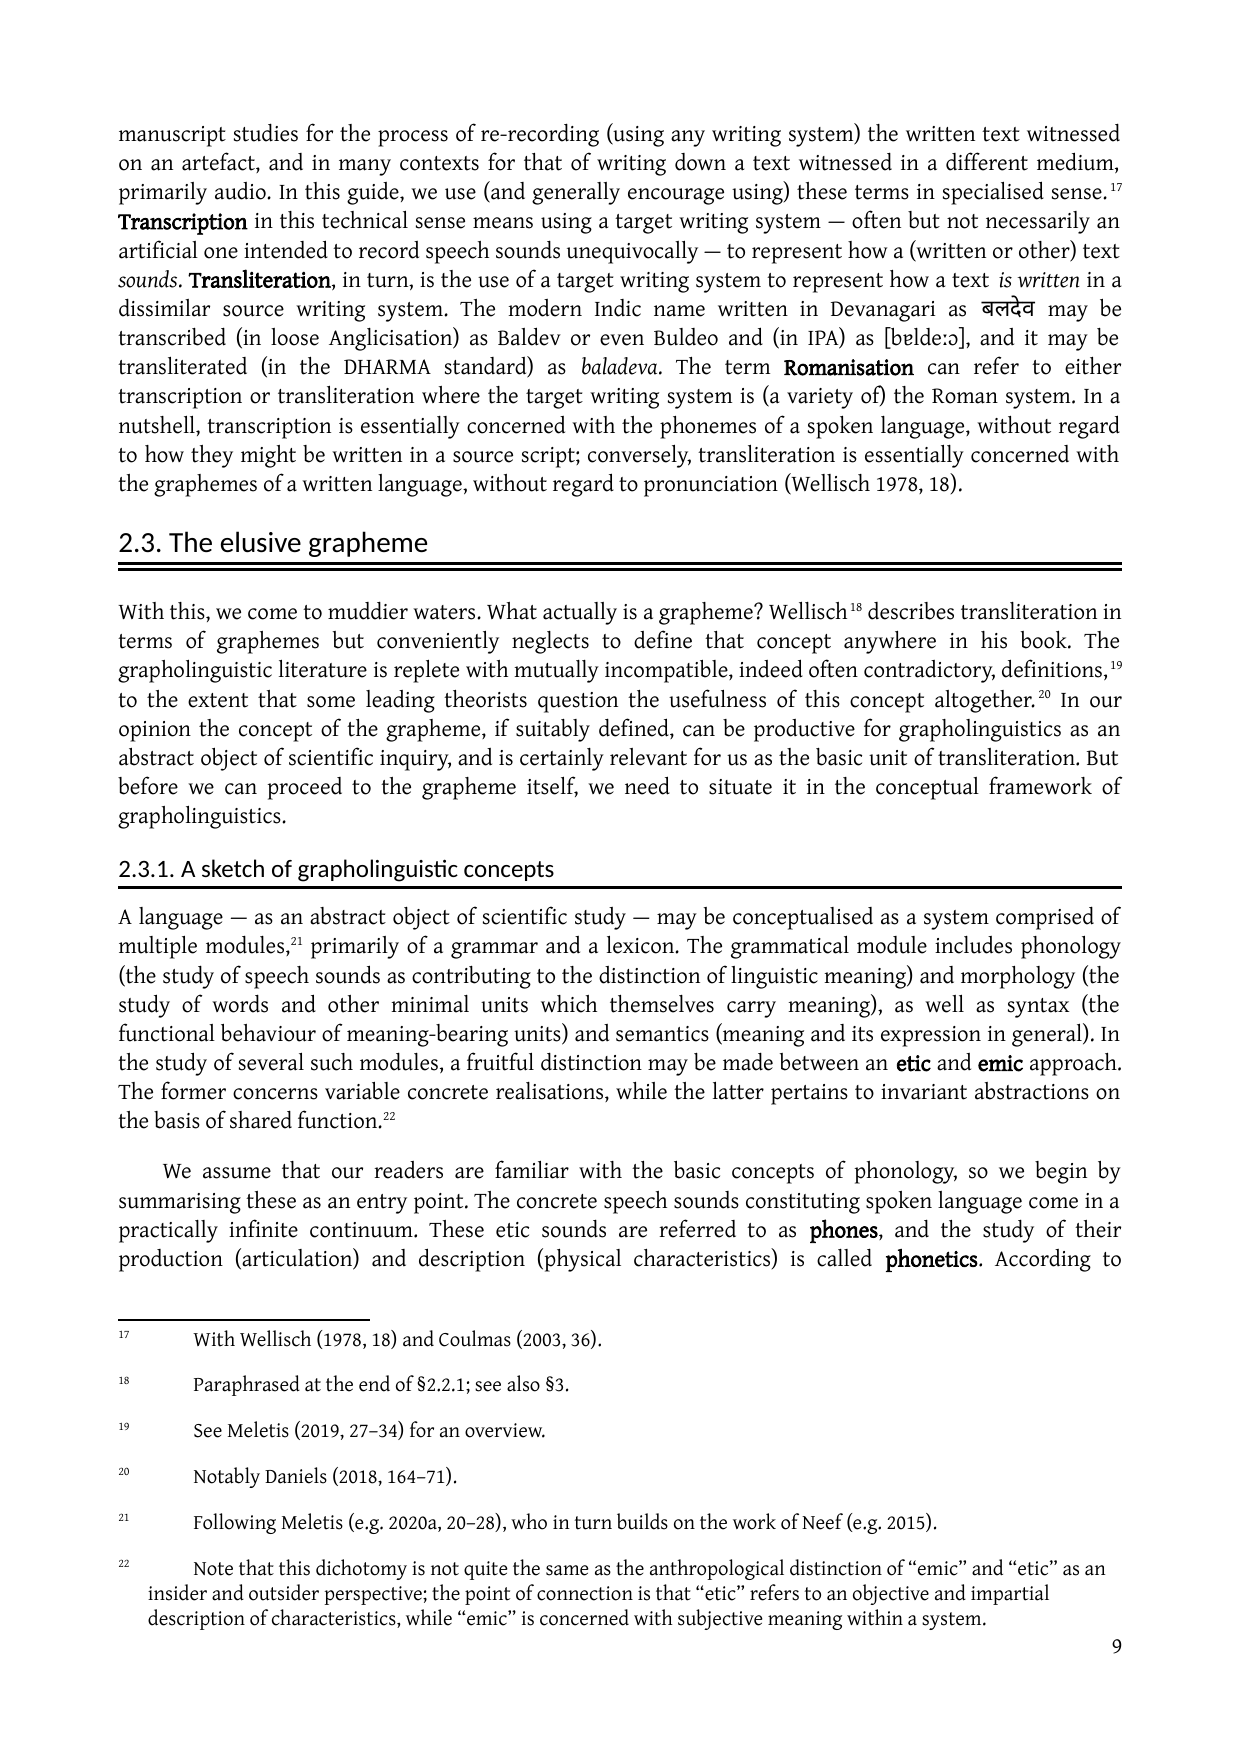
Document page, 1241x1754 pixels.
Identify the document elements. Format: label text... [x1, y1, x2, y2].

text With this, we come to muddier waters. What actually is a grapheme? Wellisch describes transliteration in terms of graphemes but conveniently neglects to define that concept anywhere in his book. The grapholinguistic literature is replete with mutually incompatible, indeed often contradictory, definitions, to the extent that some leading theorists question the usefulness of this concept altogether. In our opinion the concept of the grapheme, if suitably defined, can be productive for grapholinguistics as an abstract object of scientific inquiry, and is certainly relevant for us as the basic unit of transliteration. But before we can proceed to the grapheme itself, we need to situate it in the conceptual framework of grapholinguistics. [118, 596, 1122, 829]
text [118, 1156, 1122, 1272]
text A language — as an abstract object of scientific study — may be conceptualised as a system comprised of multiple modules, primarily of a grammar and a lexicon. The grammatical module includes phonology (the study of speech sounds as contributing to the distinction of linguistic meaning) and morphology (the study of words and other minimal units which themselves carry meaning), as well as syntax (the functional behaviour of meaning-bearing units) and semantics (meaning and its expression in general). In the study of several such modules, a fruitful distinction may be made between an etic and emic approach. The former concerns variable concrete realisations, while the latter pertains to invariant abstractions on the basis of shared function. [118, 901, 1122, 1135]
subtitle The elusive grapheme [118, 522, 1122, 562]
subtitle A sketch of grapholinguistic concepts [118, 850, 1122, 886]
text For the conversion of one writing system to another, the terms ‘transliteration’ and ‘transcription’ are sometimes used interchangeably. Moreover, ‘transcription’ is widely prevalent in epigraphic and manuscript studies for the process of re-recording (using any writing system) the written text witnessed on an artefact, and in many contexts for that of writing down a text witnessed in a different medium, primarily audio. In this guide, we use (and generally encourage using) these terms in specialised sense. Transcription in this technical sense means using a target writing system — often but not necessarily an artificial one intended to record speech sounds unequivocally — to represent how a (written or other) text sounds. Transliteration, in turn, is the use of a target writing system to represent how a text is written in a dissimilar source writing system. The modern Indic name written in Devanagari as बलदेव may be transcribed (in loose Anglicisation) as Baldev or even Buldeo and (in IPA) as [bɐldeːɔ], and it may be transliterated (in the DHARMA standard) as baladeva. The term Romanisation can refer to either transcription or transliteration where the target writing system is (a variety of) the Roman system. In a nutshell, transcription is essentially concerned with the phonemes of a spoken language, without regard to how they might be written in a source script; conversely, transliteration is essentially concerned with the graphemes of a written language, without regard to pronunciation (Wellisch 1978, 18). [118, 118, 1122, 497]
